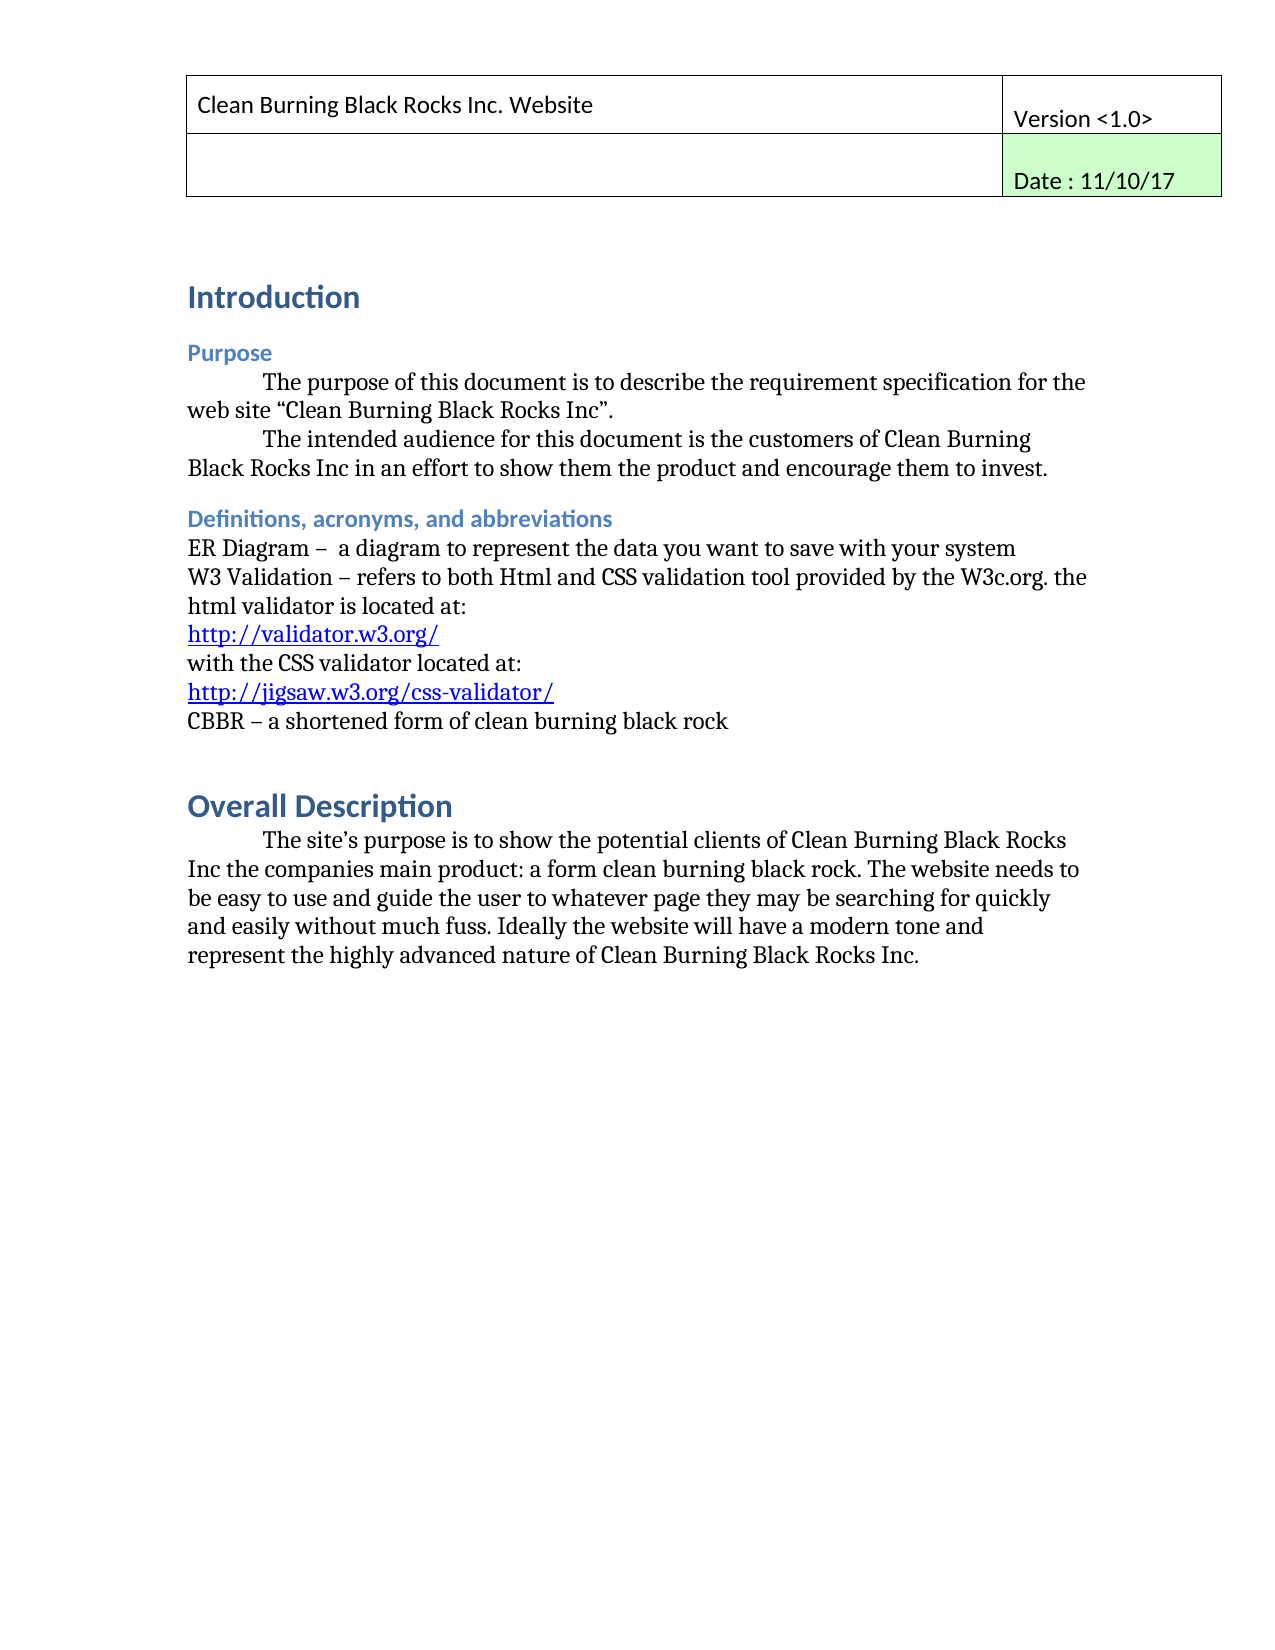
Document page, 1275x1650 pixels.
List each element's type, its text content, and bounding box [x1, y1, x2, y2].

text ER Diagram – a diagram to represent the data you want to save with your system [187, 534, 1087, 563]
text with the CSS validator located at: [187, 649, 1087, 678]
text The intended audience for this document is the customers of Clean Burning Black Rocks Inc in an effort to show them the product and encourage them to invest. [187, 425, 1087, 483]
subtitle Overall Description [187, 785, 1087, 826]
subtitle Definitions, acronyms, and abbreviations [187, 503, 1087, 534]
subtitle Introduction [187, 276, 1087, 316]
text W3 Validation – refers to both Html and CSS validation tool provided by the W3c.org. the html validator is located at: [187, 563, 1087, 620]
text http://jigsaw.w3.org/css-validator/ [187, 678, 1087, 707]
text The purpose of this document is to describe the requirement specification for the web site “Clean Burning Black Rocks Inc”. [187, 368, 1087, 425]
text CBBR – a shortened form of clean burning black rock [187, 707, 1087, 735]
subtitle Purpose [187, 337, 1087, 368]
text http://validator.w3.org/ [187, 620, 1087, 649]
text The site’s purpose is to show the potential clients of Clean Burning Black Rocks Inc the companies main product: a form clean burning black rock. The website needs to be easy to use and guide the user to whatever page they may be searching for quickly and easily without much fuss. Ideally the website will have a modern tone and represent the highly advanced nature of Clean Burning Black Rocks Inc. [187, 826, 1087, 970]
